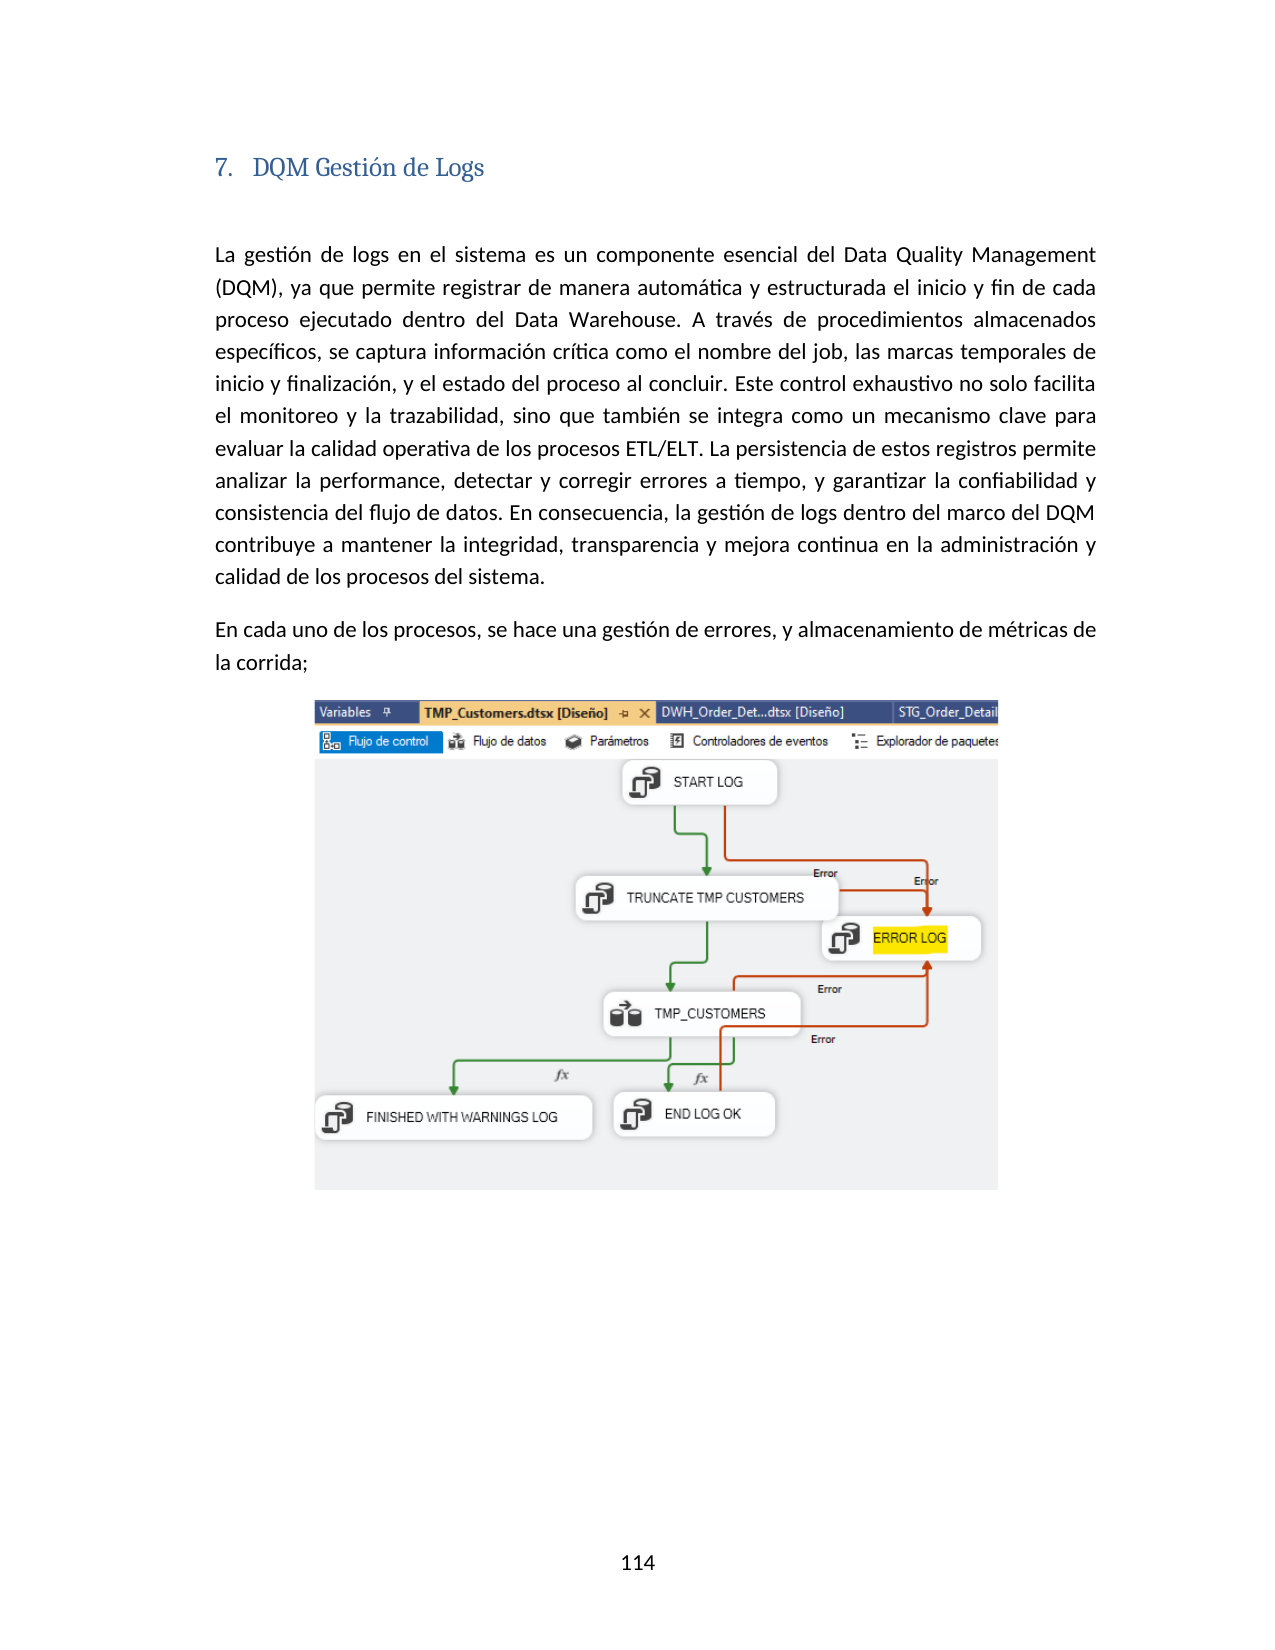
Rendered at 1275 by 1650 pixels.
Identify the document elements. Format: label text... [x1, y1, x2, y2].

text En cada uno de los procesos, se hace una gestión de errores, y almacenamiento de métricas de la corrida; [215, 615, 1098, 676]
subtitle DQM Gestión de Logs [215, 152, 1098, 183]
text La gestión de logs en el sistema es un componente esencial del Data Quality Management (DQM), ya que permite registrar de manera automática y estructurada el inicio y fin de cada proceso ejecutado dentro del Data Warehouse. A través de procedimientos almacenados específicos, se captura información crítica como el nombre del job, las marcas temporales de inicio y finalización, y el estado del proceso al concluir. Este control exhaustivo no solo facilita el monitoreo y la trazabilidad, sino que también se integra como un mecanismo clave para evaluar la calidad operativa de los procesos ETL/ELT. La persistencia de estos registros permite analizar la performance, detectar y corregir errores a tiempo, y garantizar la confiabilidad y consistencia del flujo de datos. En consecuencia, la gestión de logs dentro del marco del DQM contribuye a mantener la integridad, transparencia y mejora continua en la administración y calidad de los procesos del sistema. [215, 241, 1098, 590]
picture [314, 700, 999, 1190]
